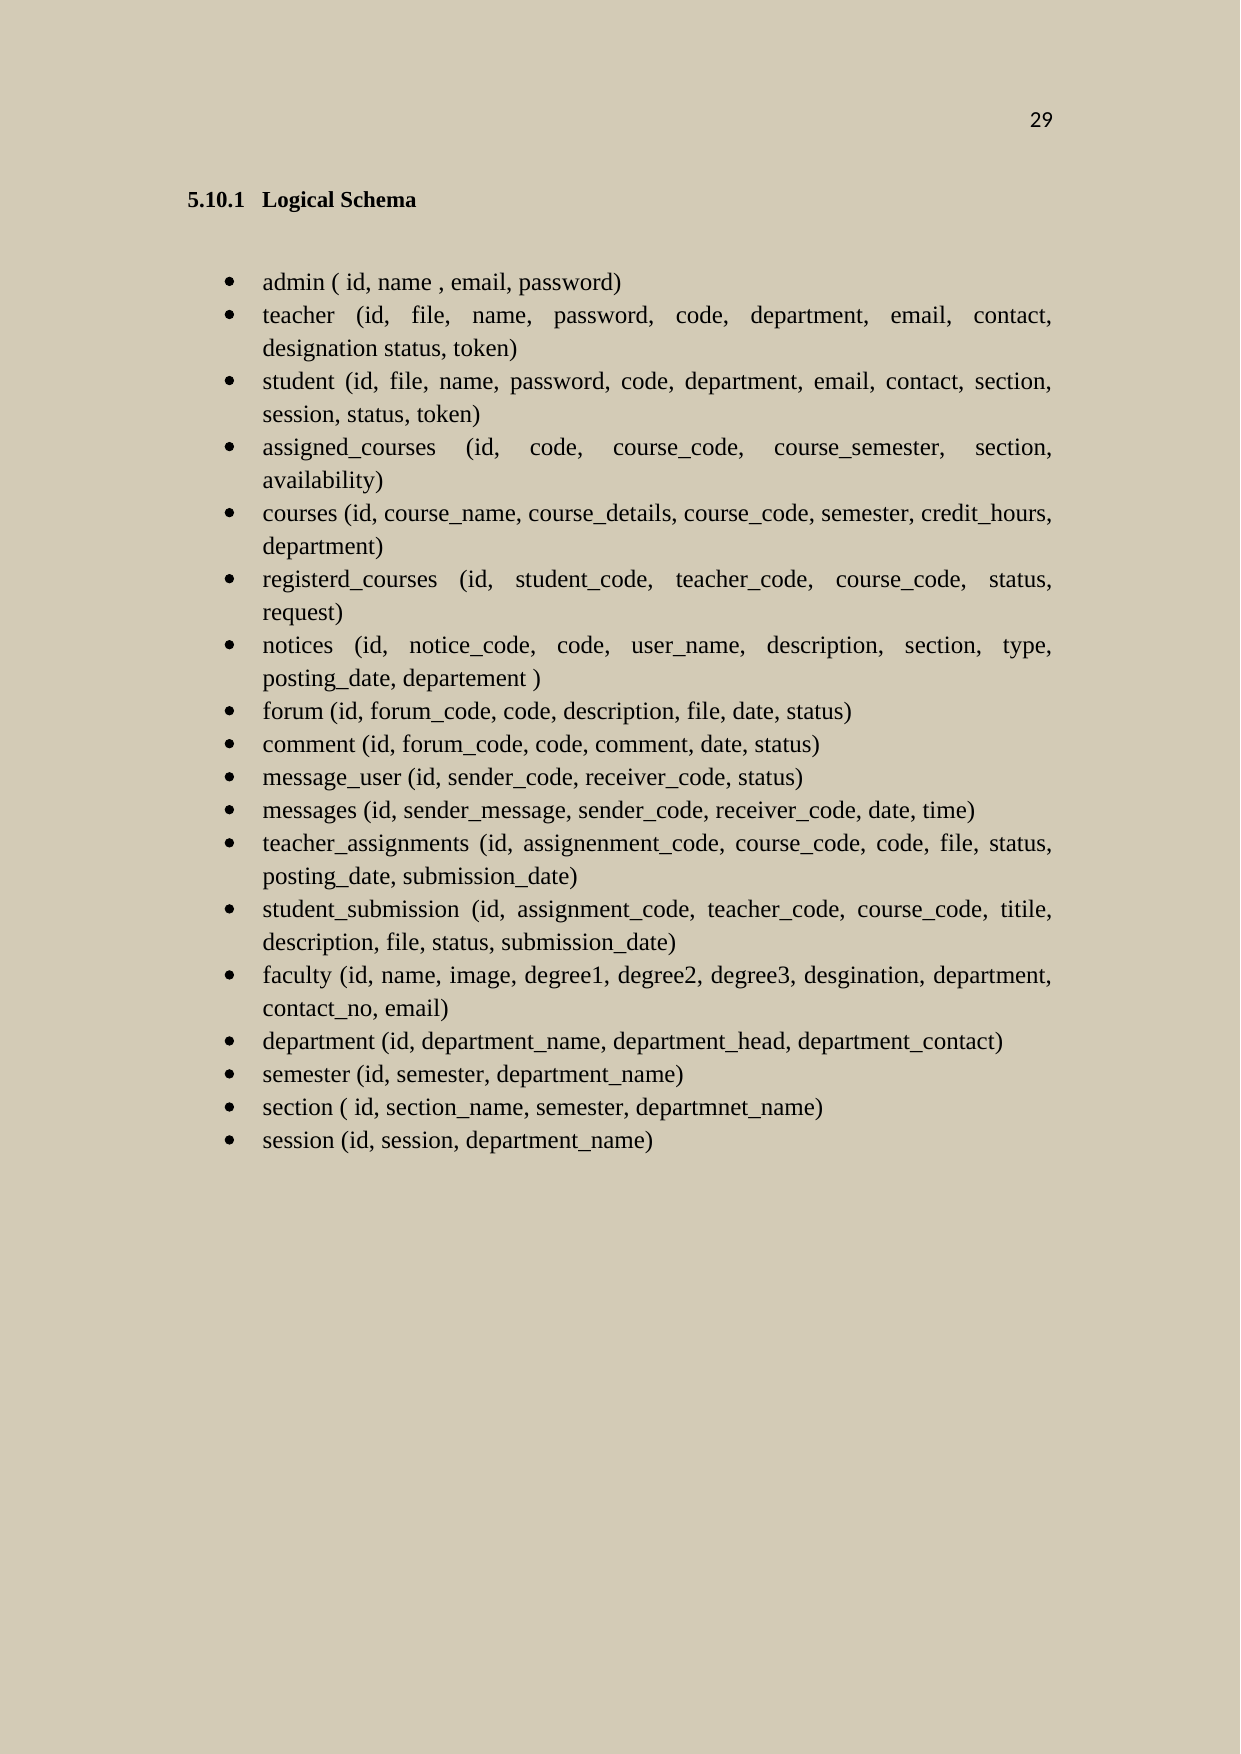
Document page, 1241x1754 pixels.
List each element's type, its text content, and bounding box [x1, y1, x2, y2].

list session (id, session, department_name) [225, 1125, 1053, 1154]
list teacher (id, file, name, password, code, department, email, contact, designation status, token) [225, 300, 1053, 362]
list student_submission (id, assignment_code, teacher_code, course_code, titile, description, file, status, submission_date) [225, 894, 1053, 956]
list department (id, department_name, department_head, department_contact) [225, 1026, 1053, 1055]
list registerd_courses (id, student_code, teacher_code, course_code, status, request) [225, 564, 1053, 626]
list student (id, file, name, password, code, department, email, contact, section, session, status, token) [225, 366, 1053, 428]
list message_user (id, sender_code, receiver_code, status) [225, 762, 1053, 791]
list admin ( id, name , email, password) [225, 267, 1053, 296]
list notices (id, notice_code, code, user_name, description, section, type, posting_date, departement ) [225, 630, 1053, 692]
list courses (id, course_name, course_details, course_code, semester, credit_hours, department) [225, 498, 1053, 560]
list teacher_assignments (id, assignenment_code, course_code, code, file, status, posting_date, submission_date) [225, 828, 1053, 890]
list messages (id, sender_message, sender_code, receiver_code, date, time) [225, 795, 1053, 824]
list assigned_courses (id, code, course_code, course_semester, section, availability) [225, 432, 1053, 494]
list comment (id, forum_code, code, comment, date, status) [225, 729, 1053, 758]
list section ( id, section_name, semester, departmnet_name) [225, 1092, 1053, 1121]
list faculty (id, name, image, degree1, degree2, degree3, desgination, department, contact_no, email) [225, 960, 1053, 1022]
list semester (id, semester, department_name) [225, 1059, 1053, 1088]
text 5.10.1 Logical Schema [187, 186, 1053, 212]
list forum (id, forum_code, code, description, file, date, status) [225, 696, 1053, 725]
